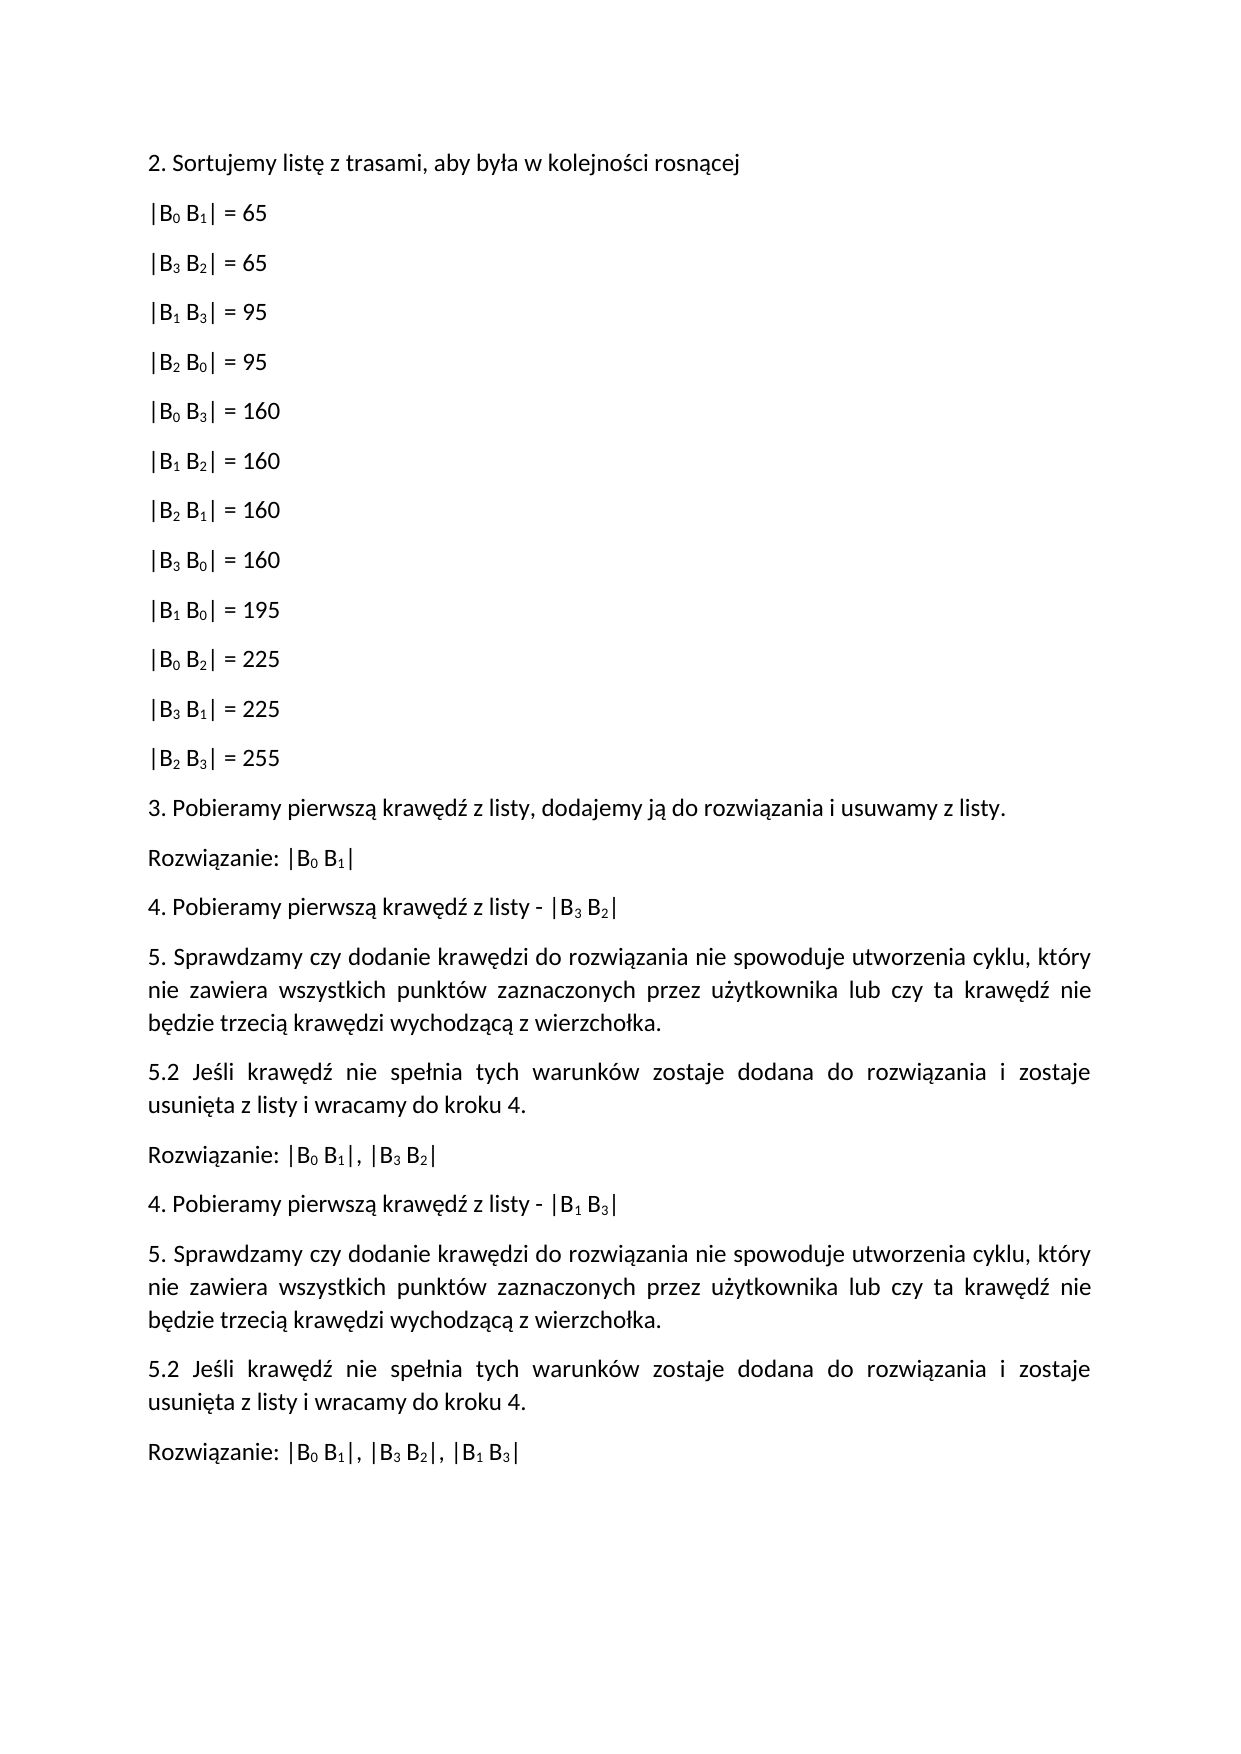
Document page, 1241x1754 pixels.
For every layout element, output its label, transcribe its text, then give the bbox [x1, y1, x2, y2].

text |B2 B1| = 160 [148, 495, 1093, 525]
text |B2 B0| = 95 [148, 346, 1093, 376]
text Rozwiązanie: |B0 B1|, |B3 B2|, |B1 B3| [148, 1436, 1093, 1466]
text 5.2 Jeśli krawędź nie spełnia tych warunków zostaje dodana do rozwiązania i zostaje usunięta z listy i wracamy do kroku 4. [148, 1056, 1093, 1120]
text 5.2 Jeśli krawędź nie spełnia tych warunków zostaje dodana do rozwiązania i zostaje usunięta z listy i wracamy do kroku 4. [148, 1353, 1093, 1417]
text 2. Sortujemy listę z trasami, aby była w kolejności rosnącej [148, 148, 1093, 178]
text |B2 B3| = 255 [148, 743, 1093, 773]
text 3. Pobieramy pierwszą krawędź z listy, dodajemy ją do rozwiązania i usuwamy z listy. [148, 792, 1093, 823]
text Rozwiązanie: |B0 B1| [148, 842, 1093, 872]
text Rozwiązanie: |B0 B1|, |B3 B2| [148, 1139, 1093, 1169]
text |B3 B1| = 225 [148, 693, 1093, 723]
text |B1 B2| = 160 [148, 445, 1093, 476]
text |B1 B0| = 195 [148, 594, 1093, 624]
text 4. Pobieramy pierwszą krawędź z listy - |B1 B3| [148, 1188, 1093, 1219]
text |B0 B1| = 65 [148, 197, 1093, 228]
text |B0 B2| = 225 [148, 643, 1093, 674]
text |B1 B3| = 95 [148, 296, 1093, 327]
text |B0 B3| = 160 [148, 396, 1093, 426]
text |B3 B2| = 65 [148, 247, 1093, 277]
text |B3 B0| = 160 [148, 544, 1093, 575]
text 4. Pobieramy pierwszą krawędź z listy - |B3 B2| [148, 891, 1093, 922]
